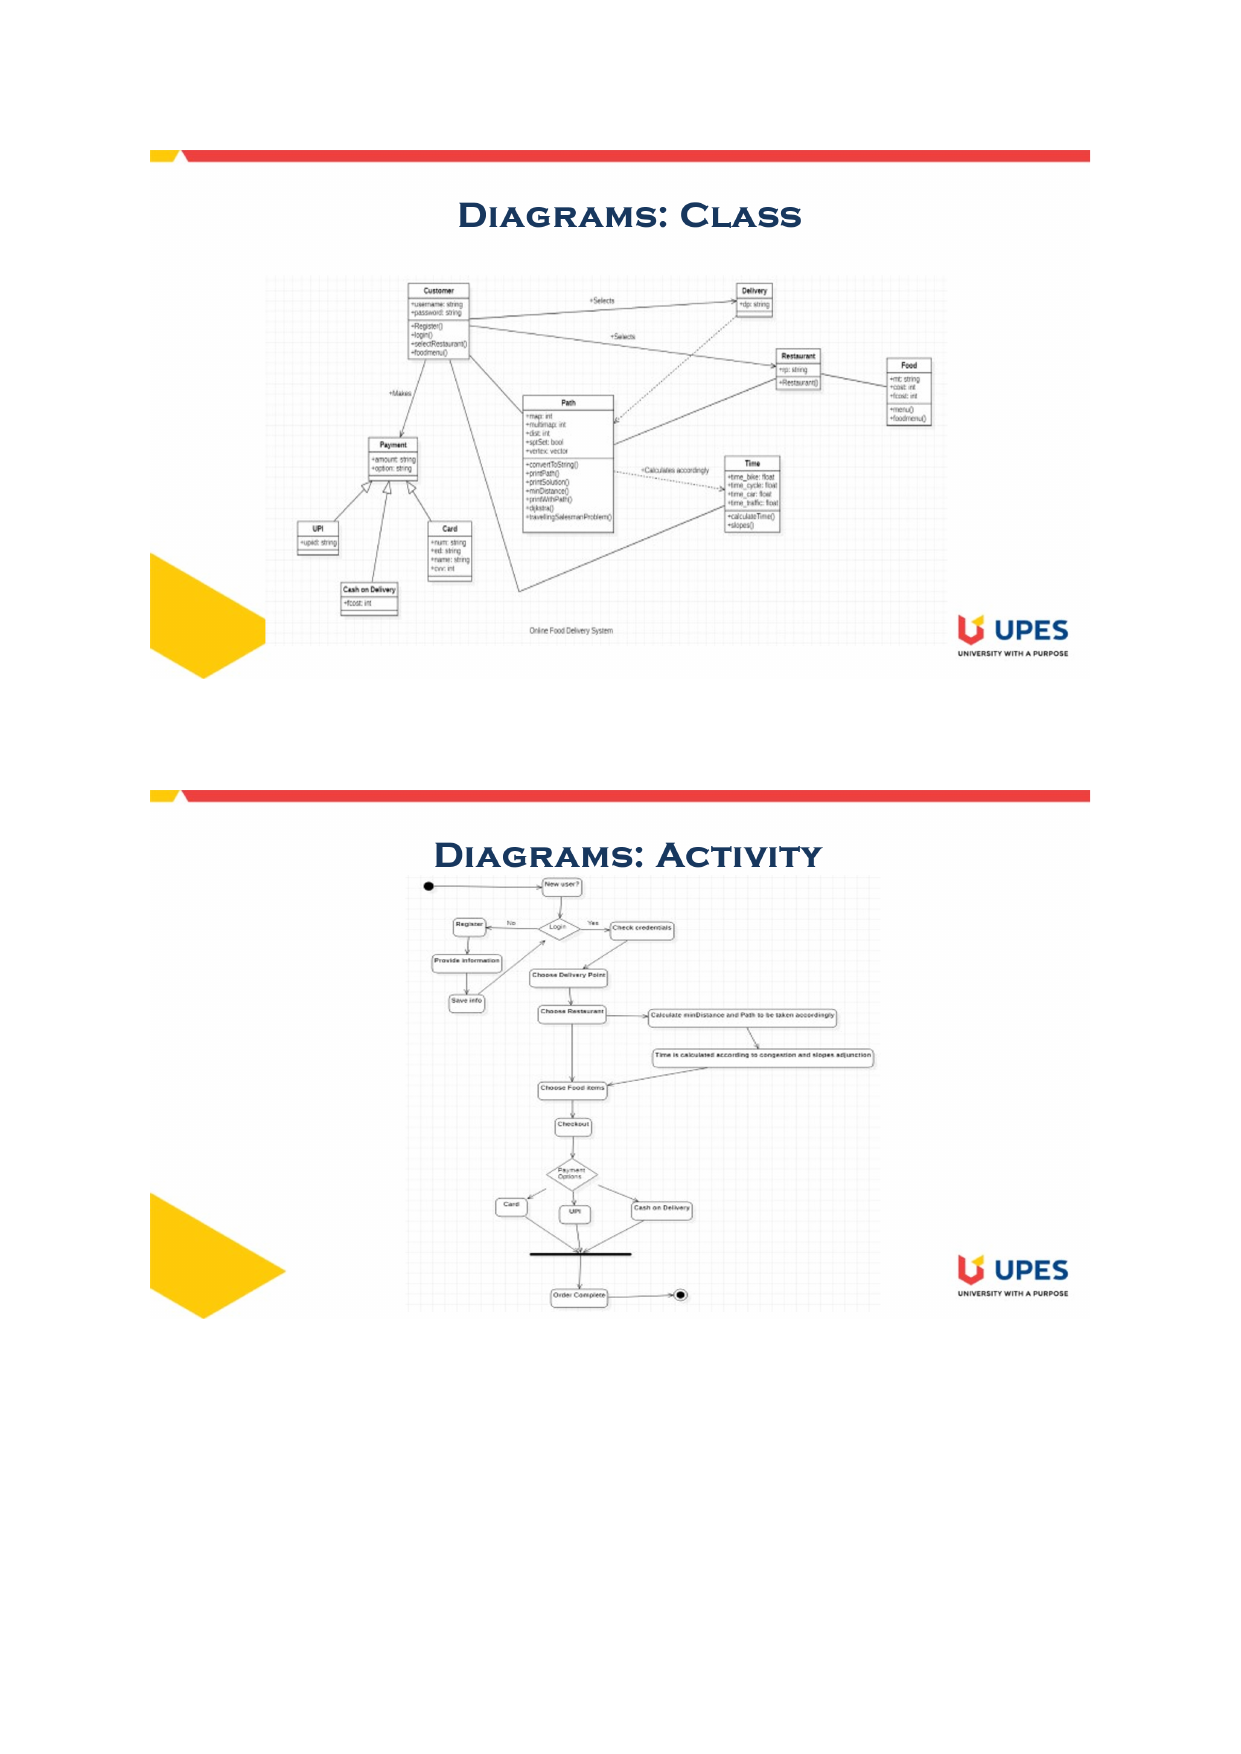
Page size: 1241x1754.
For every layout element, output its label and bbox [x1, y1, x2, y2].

picture [150, 150, 1091, 679]
picture [150, 790, 1091, 1319]
